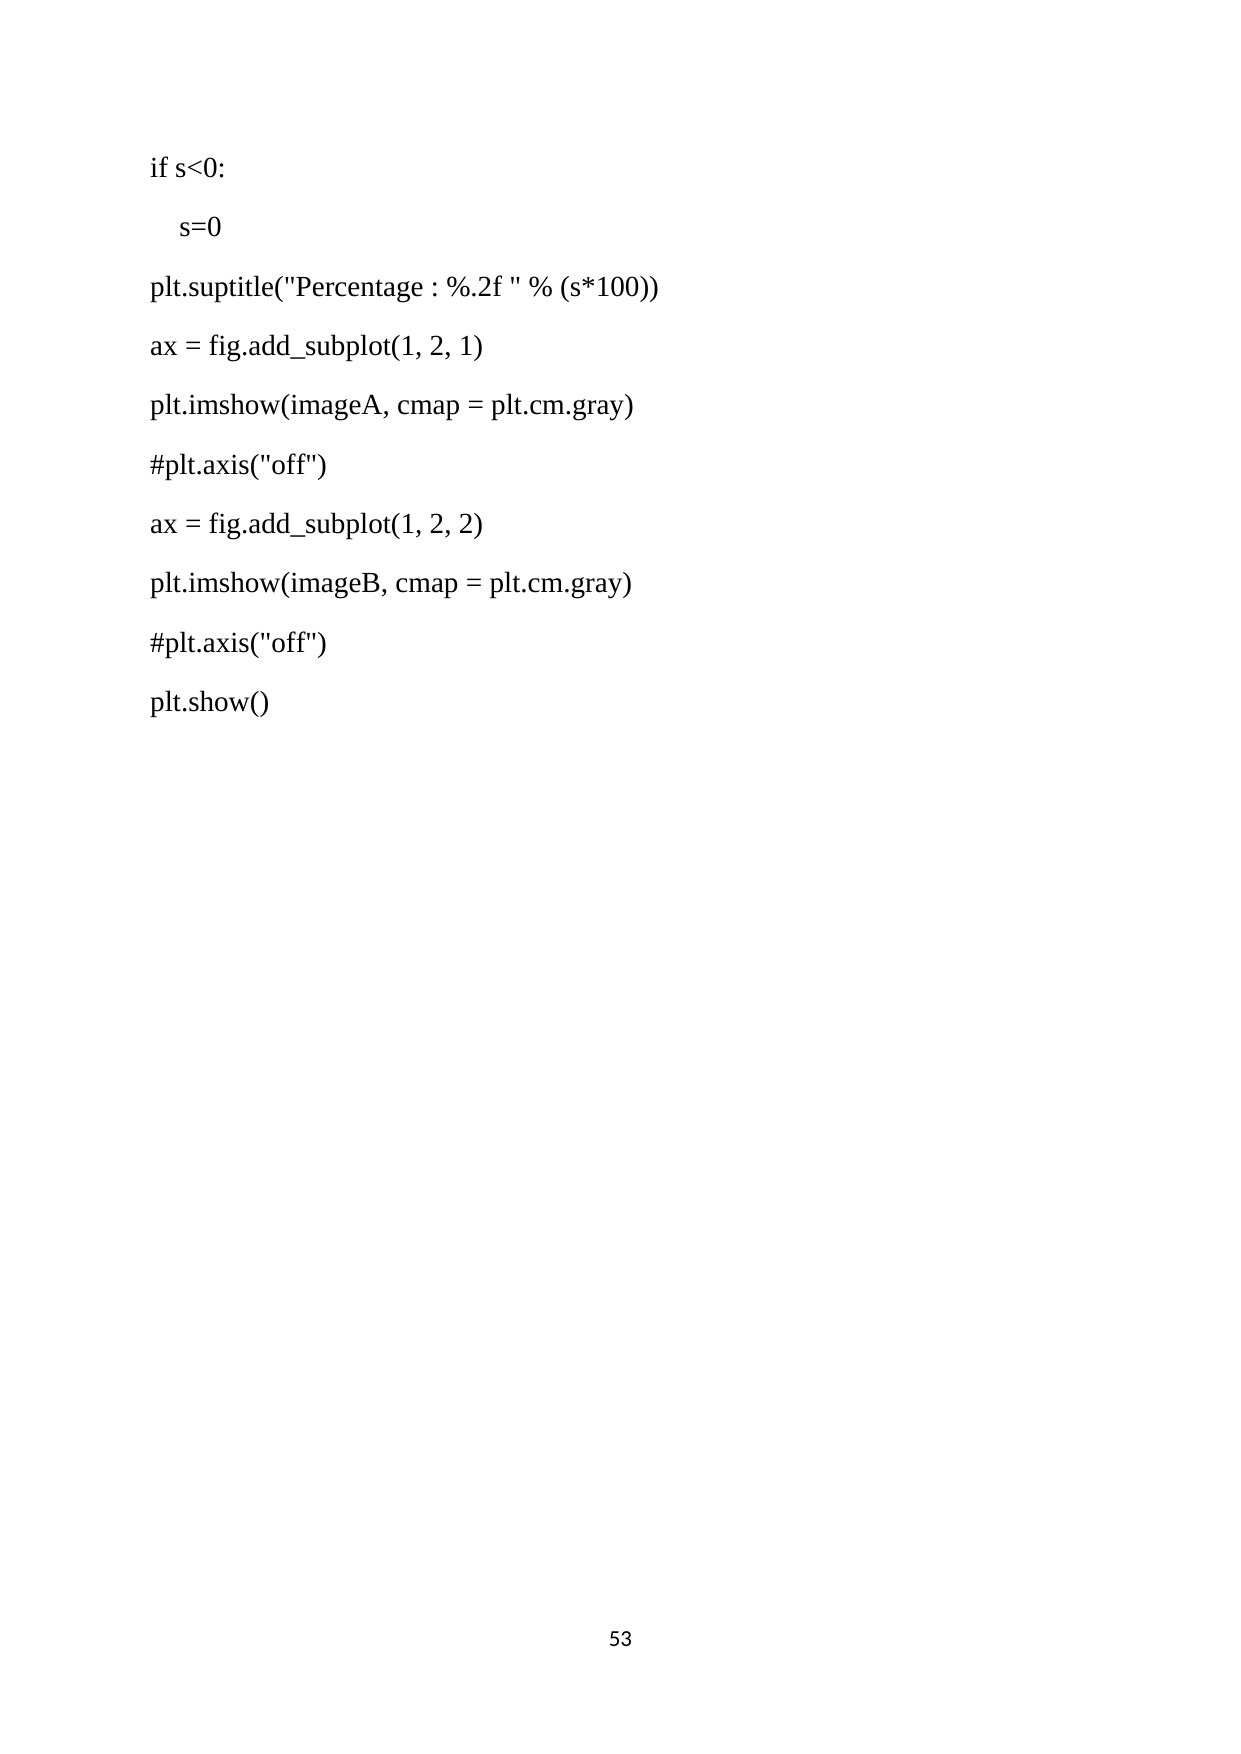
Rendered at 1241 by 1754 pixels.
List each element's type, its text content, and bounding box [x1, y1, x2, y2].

text plt.suptitle("Percentage : %.2f " % (s*100)) [150, 269, 1090, 302]
text if s<0: [150, 150, 1090, 183]
text plt.show() [150, 684, 1090, 718]
text s=0 [150, 209, 1090, 243]
text ax = fig.add_subplot(1, 2, 1) [150, 328, 1090, 362]
text plt.imshow(imageB, cmap = plt.cm.gray) [150, 566, 1090, 599]
text ax = fig.add_subplot(1, 2, 2) [150, 506, 1090, 540]
text #plt.axis("off") [150, 625, 1090, 658]
text plt.imshow(imageA, cmap = plt.cm.gray) [150, 387, 1090, 421]
text #plt.axis("off") [150, 447, 1090, 480]
